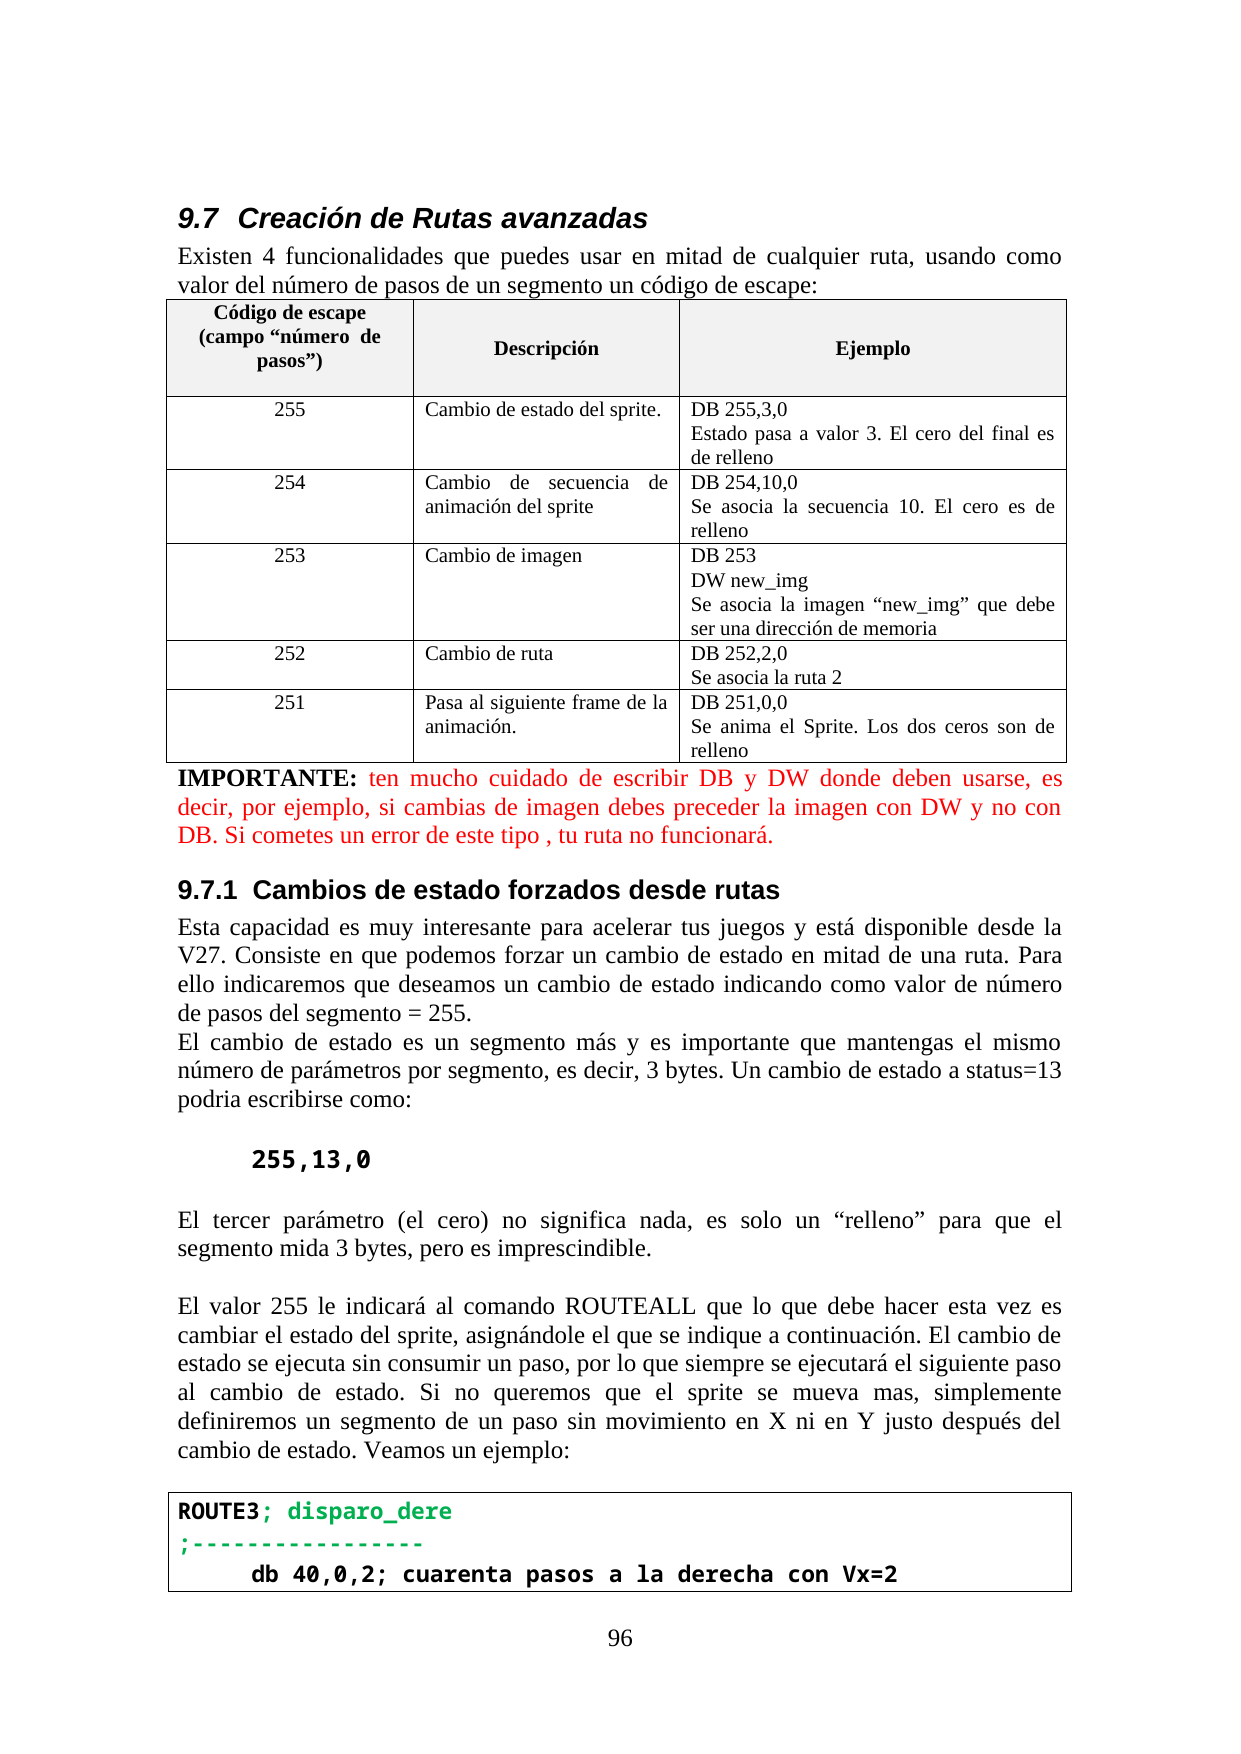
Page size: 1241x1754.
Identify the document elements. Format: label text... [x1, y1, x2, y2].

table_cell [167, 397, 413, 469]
text El valor 255 le indicará al comando ROUTEALL que lo que debe hacer esta vez es cambiar el estado del sprite, asignándole el que se indique a continuación. El cambio de estado se ejecuta sin consumir un paso, por lo que siempre se ejecutará el siguiente paso al cambio de estado. Si no queremos que el sprite se mueva mas, simplemente definiremos un segmento de un paso sin movimiento en X ni en Y justo después del cambio de estado. Veamos un ejemplo: [177, 1291, 1063, 1463]
subtitle Cambios de estado forzados desde rutas [177, 874, 1063, 906]
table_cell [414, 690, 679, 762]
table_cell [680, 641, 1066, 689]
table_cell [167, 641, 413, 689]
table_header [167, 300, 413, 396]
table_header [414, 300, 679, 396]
text 255,13,0 [177, 1142, 1063, 1176]
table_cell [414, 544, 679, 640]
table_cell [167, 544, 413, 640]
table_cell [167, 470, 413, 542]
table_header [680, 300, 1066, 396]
text IMPORTANTE: ten mucho cuidado de escribir DB y DW donde deben usarse, es decir, por ejemplo, si cambias de imagen debes preceder la imagen con DW y no con DB. Si cometes un error de este tipo , tu ruta no funcionará. [177, 763, 1063, 849]
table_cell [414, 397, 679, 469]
text ROUTE3; disparo_dere [169, 1493, 1071, 1527]
text Existen 4 funcionalidades que puedes usar en mitad de cualquier ruta, usando como valor del número de pasos de un segmento un código de escape: [177, 241, 1063, 299]
text db 40,0,2; cuarenta pasos a la derecha con Vx=2 [169, 1555, 1071, 1591]
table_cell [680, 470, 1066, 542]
subtitle Creación de Rutas avanzadas [177, 201, 1063, 235]
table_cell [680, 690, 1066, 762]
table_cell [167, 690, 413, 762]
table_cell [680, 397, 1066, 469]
text El tercer parámetro (el cero) no significa nada, es solo un “relleno” para que el segmento mida 3 bytes, pero es imprescindible. [177, 1205, 1063, 1262]
text ;----------------- [177, 1527, 1063, 1555]
text El cambio de estado es un segmento más y es importante que mantengas el mismo número de parámetros por segmento, es decir, 3 bytes. Un cambio de estado a status=13 podria escribirse como: [177, 1027, 1063, 1113]
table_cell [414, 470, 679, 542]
text Esta capacidad es muy interesante para acelerar tus juegos y está disponible desde la V27. Consiste en que podemos forzar un cambio de estado en mitad de una ruta. Para ello indicaremos que deseamos un cambio de estado indicando como valor de número de pasos del segmento = 255. [177, 912, 1063, 1027]
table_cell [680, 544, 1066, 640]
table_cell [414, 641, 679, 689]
